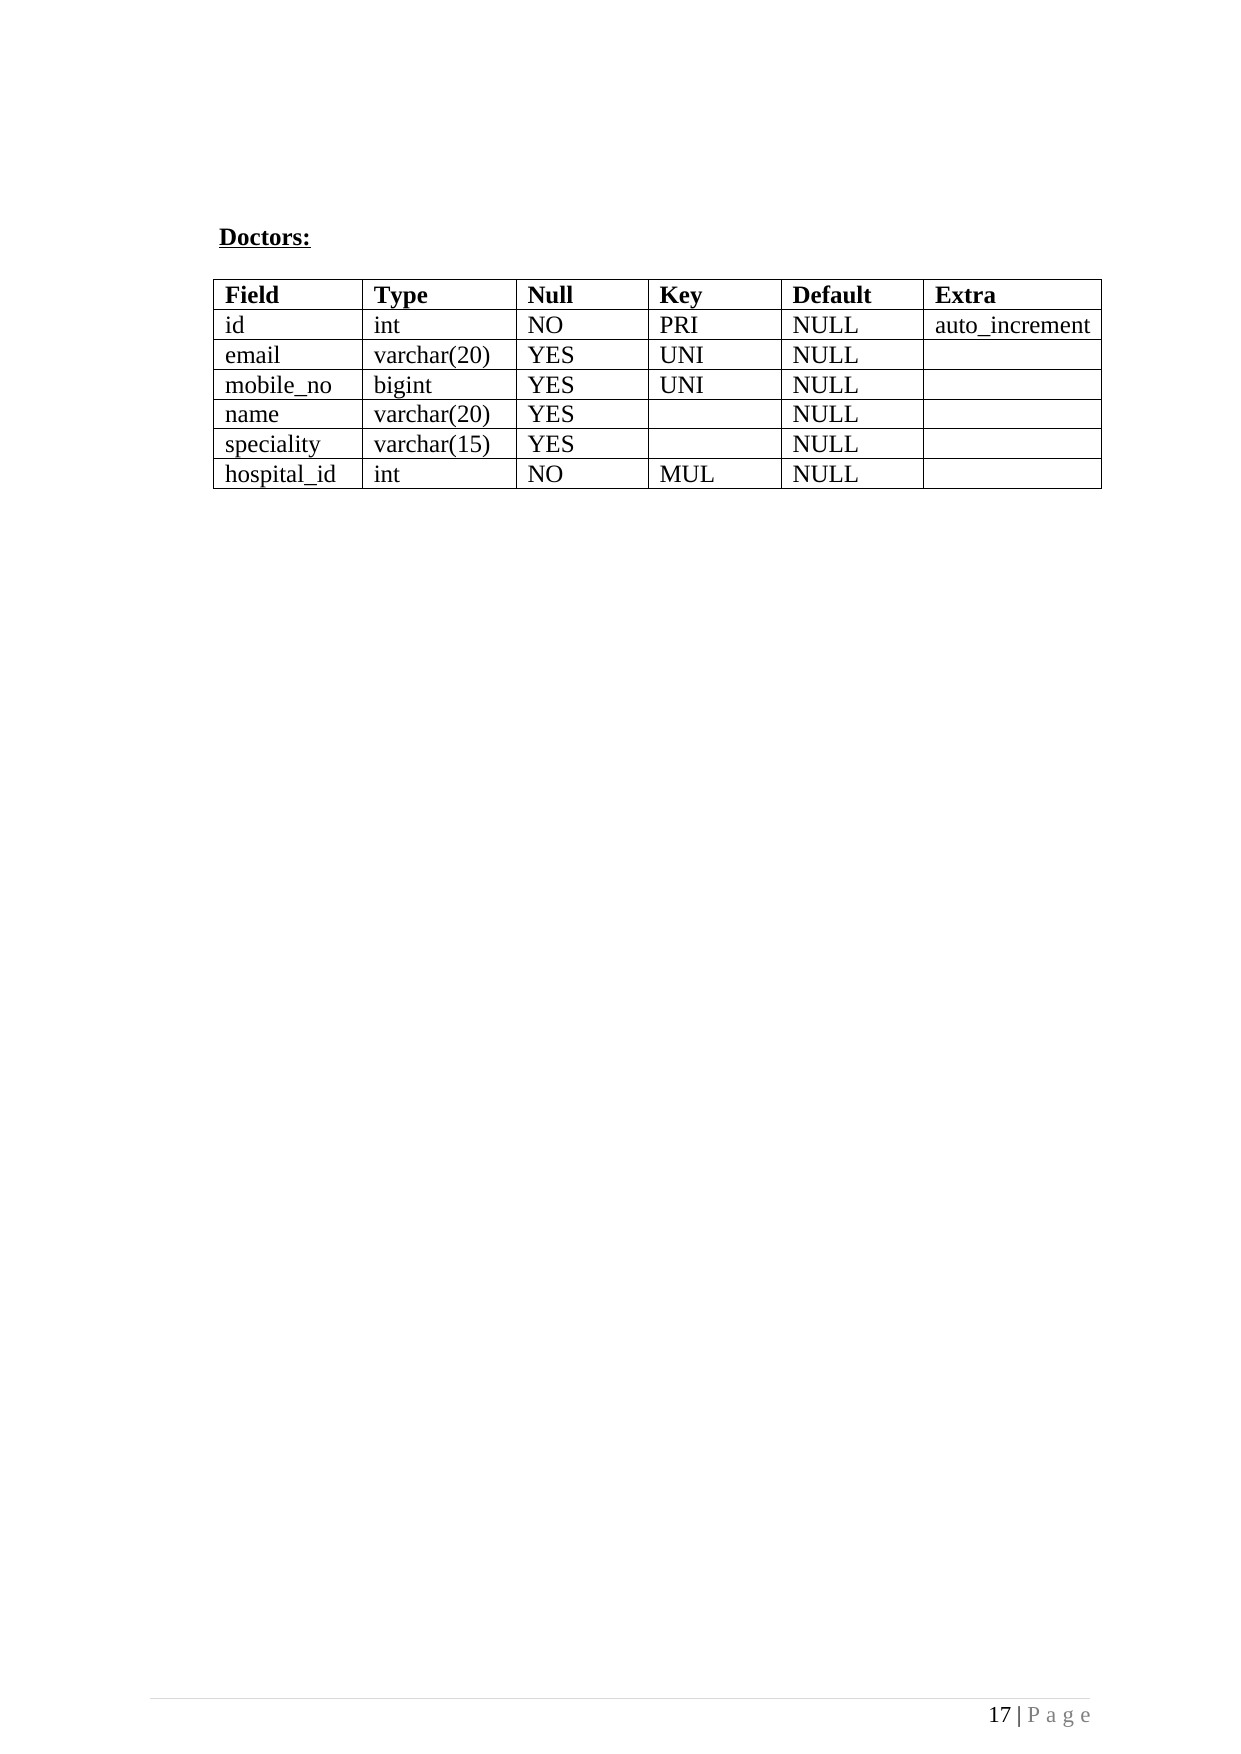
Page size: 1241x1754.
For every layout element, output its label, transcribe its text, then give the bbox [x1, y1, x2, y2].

table_cell YES [517, 370, 648, 398]
table_cell id [214, 310, 362, 339]
table_cell NULL [782, 400, 923, 428]
table_cell NULL [782, 459, 923, 488]
table_cell UNI [649, 340, 781, 369]
table_header Default [782, 280, 923, 309]
table_cell NULL [782, 310, 923, 339]
table_cell auto_increment [924, 310, 1101, 339]
table_cell varchar(20) [363, 340, 516, 369]
table_cell MUL [649, 459, 781, 488]
table_cell NO [517, 459, 648, 488]
table_cell varchar(20) [363, 400, 516, 428]
table_cell email [214, 340, 362, 369]
table_header Key [649, 280, 781, 309]
table_cell [924, 459, 1101, 488]
table_header Extra [924, 280, 1101, 309]
text Doctors: [150, 222, 310, 251]
table_header Field [214, 280, 362, 309]
table_cell bigint [363, 370, 516, 398]
table_cell YES [517, 340, 648, 369]
table_cell UNI [649, 370, 781, 398]
table_cell [924, 429, 1101, 458]
table_cell int [363, 459, 516, 488]
table_cell NULL [782, 370, 923, 398]
table_cell speciality [214, 429, 362, 458]
table_cell NULL [782, 429, 923, 458]
table_cell PRI [649, 310, 781, 339]
table_cell [649, 429, 781, 458]
table_cell mobile_no [214, 370, 362, 398]
table_cell [649, 400, 781, 428]
table_cell YES [517, 429, 648, 458]
table_cell [924, 400, 1101, 428]
table_cell varchar(15) [363, 429, 516, 458]
table_cell NO [517, 310, 648, 339]
table_cell hospital_id [214, 459, 362, 488]
table_cell int [363, 310, 516, 339]
table_cell [924, 370, 1101, 398]
table_cell NULL [782, 340, 923, 369]
table_cell [924, 340, 1101, 369]
table_header Type [363, 280, 516, 309]
table_cell YES [517, 400, 648, 428]
table_cell name [214, 400, 362, 428]
table_header Null [517, 280, 648, 309]
